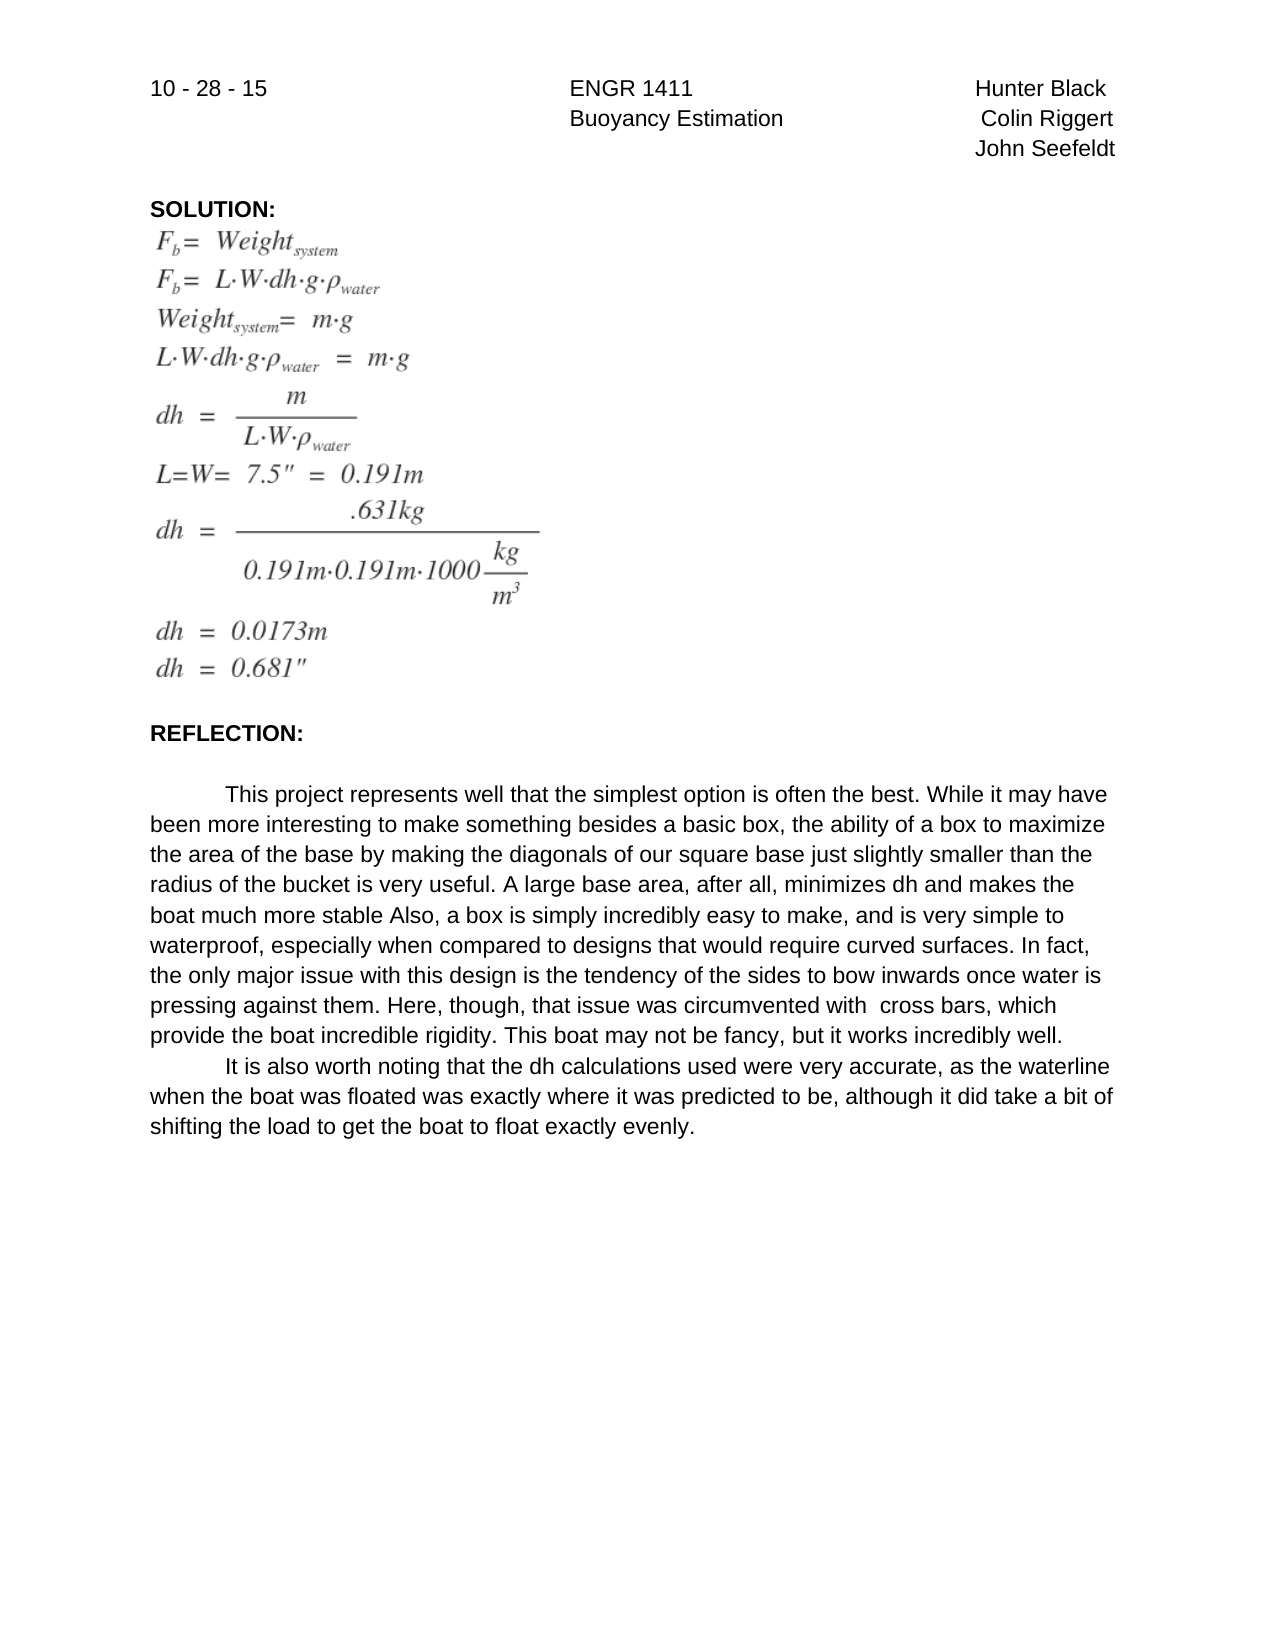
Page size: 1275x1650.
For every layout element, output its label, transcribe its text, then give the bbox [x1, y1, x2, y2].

picture [150, 226, 549, 687]
text This project represents well that the simplest option is often the best. While it may have been more interesting to make something besides a basic box, the ability of a box to maximize the area of the base by making the diagonals of our square base just slightly smaller than the radius of the bucket is very useful. A large base area, after all, minimizes dh and makes the boat much more stable Also, a box is simply incredibly easy to make, and is very simple to waterproof, especially when compared to designs that would require curved surfaces. In fact, the only major issue with this design is the tendency of the sides to bow inwards once water is pressing against them. Here, though, that issue was circumvented with cross bars, which provide the boat incredible rigidity. This boat may not be fancy, but it works incredibly well. [150, 781, 1125, 1049]
text SOLUTION: [150, 196, 1125, 222]
text It is also worth noting that the dh calculations used were very accurate, as the waterline when the boat was floated was exactly where it was predicted to be, although it did take a bit of shifting the load to get the boat to float exactly evenly. [150, 1053, 1125, 1139]
text REFLECTION: [150, 720, 1125, 747]
